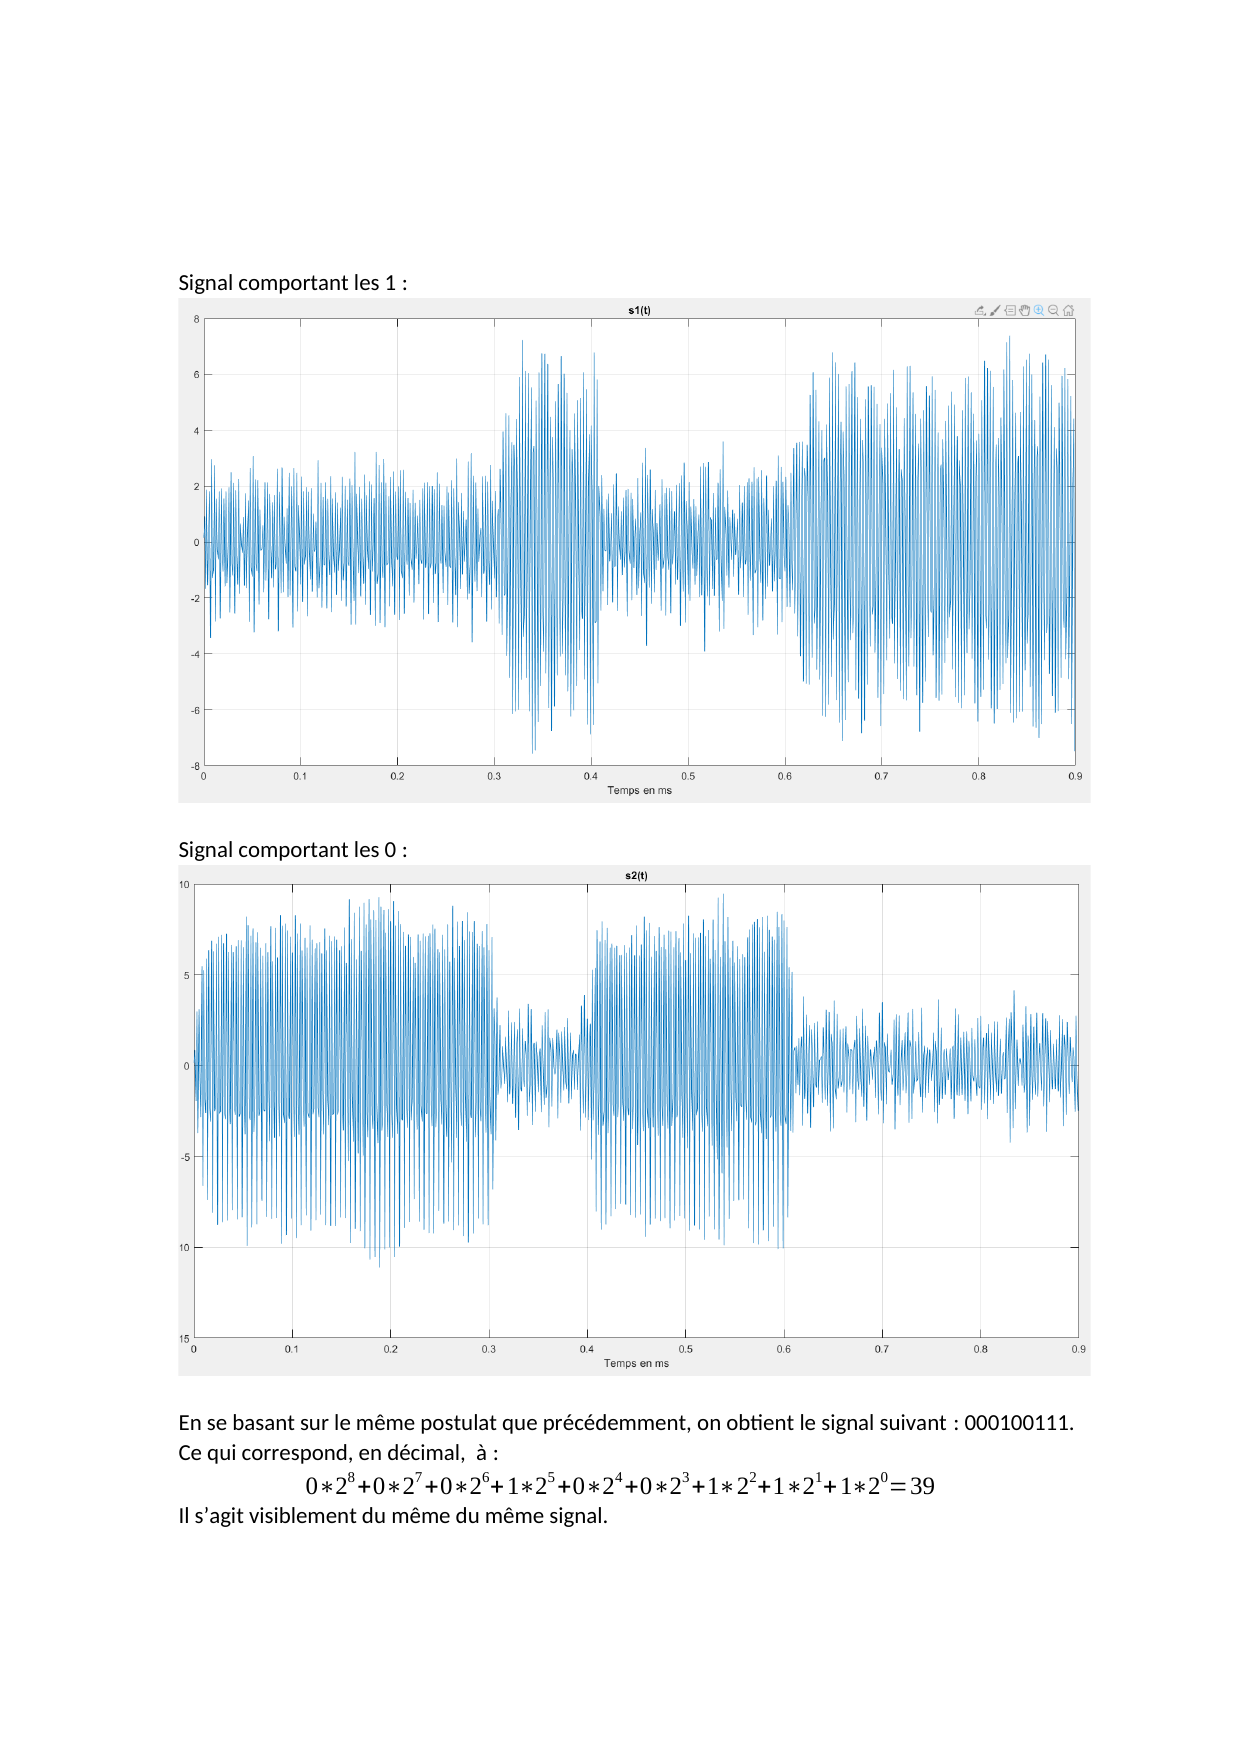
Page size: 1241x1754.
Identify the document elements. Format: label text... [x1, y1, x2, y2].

list En se basant sur le même postulat que précédemment, on obtient le signal suivant : 000100111. [148, 1408, 1093, 1436]
list Signal comportant les 1 : [148, 268, 1093, 296]
picture [178, 298, 1091, 803]
picture [178, 865, 1091, 1376]
list Ce qui correspond, en décimal, à : [148, 1438, 1093, 1466]
list Signal comportant les 0 : [148, 835, 1093, 863]
list Il s’agit visiblement du même du même signal. [148, 1501, 1093, 1529]
